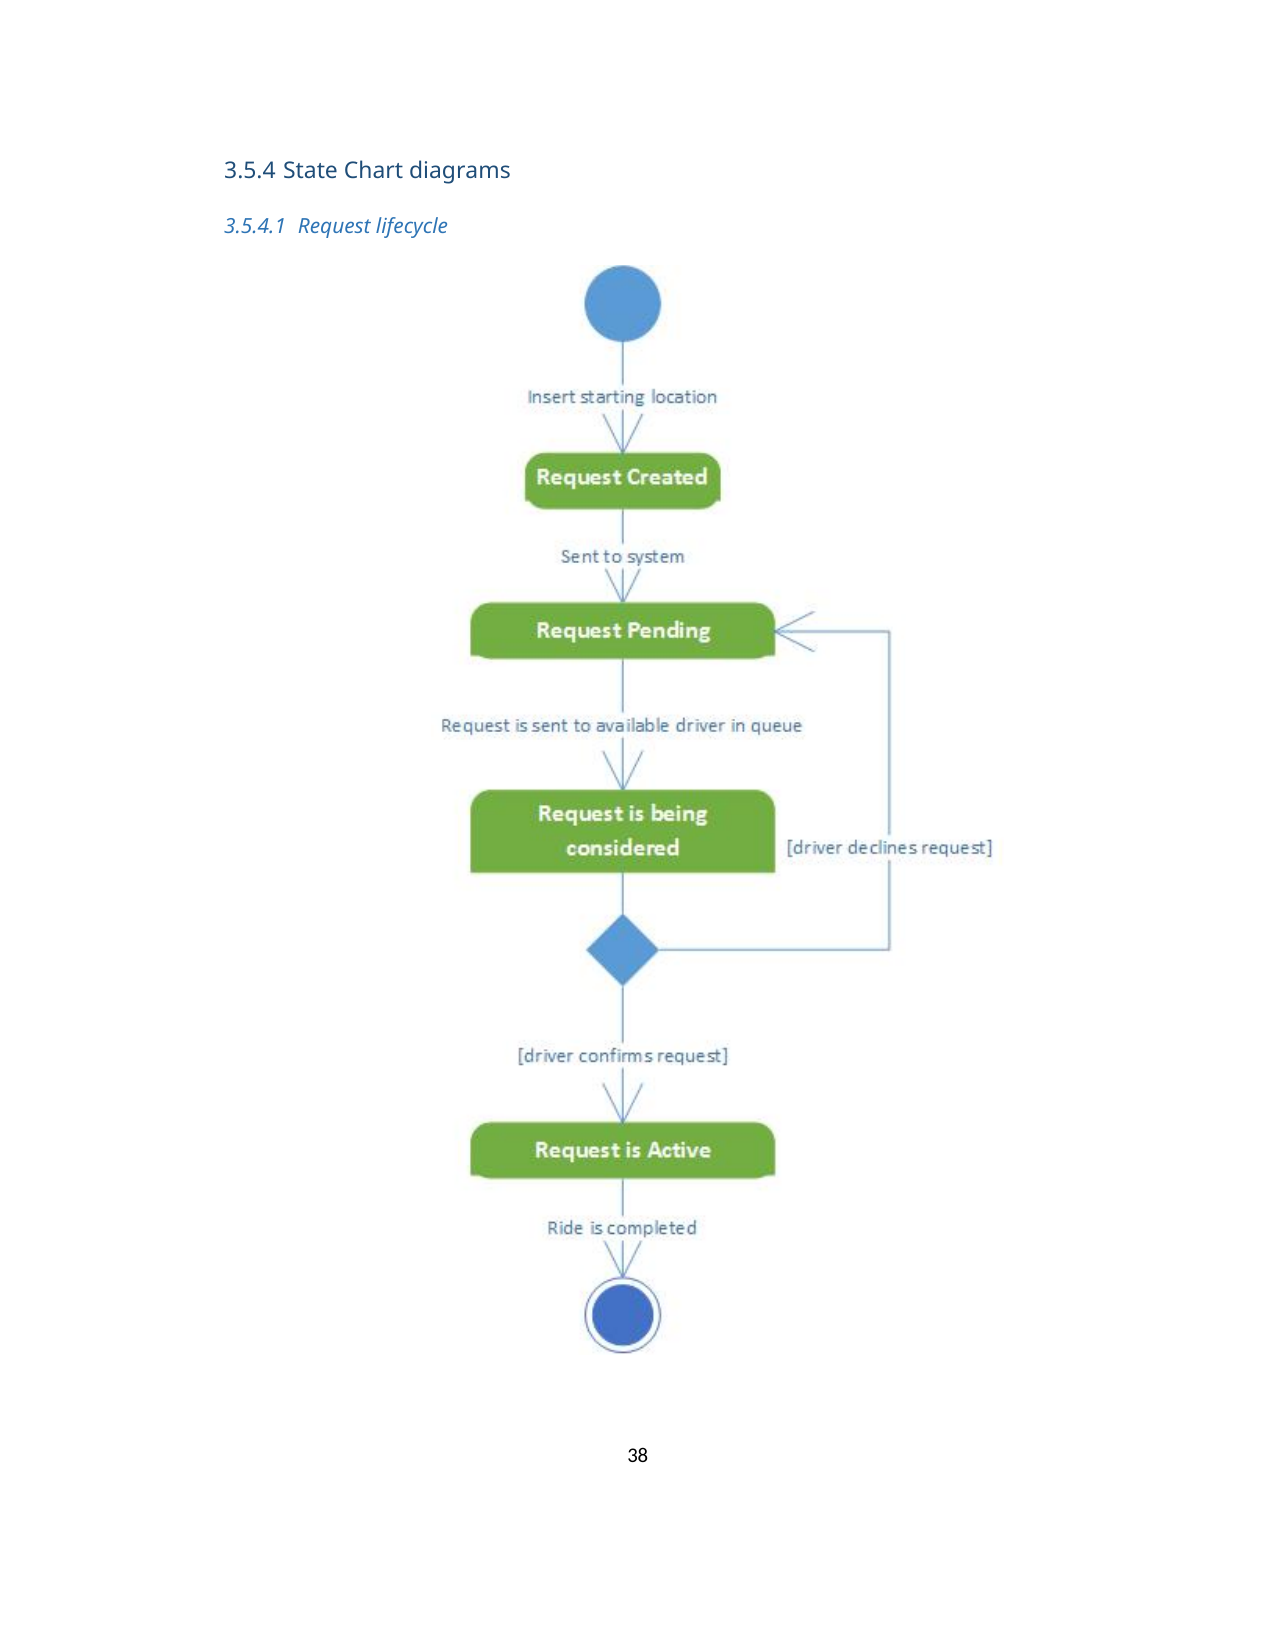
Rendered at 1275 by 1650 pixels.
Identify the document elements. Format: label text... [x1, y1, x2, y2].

subtitle State Chart diagrams [224, 154, 1127, 185]
subtitle Request lifecycle [224, 211, 1127, 239]
picture [430, 265, 1004, 1355]
